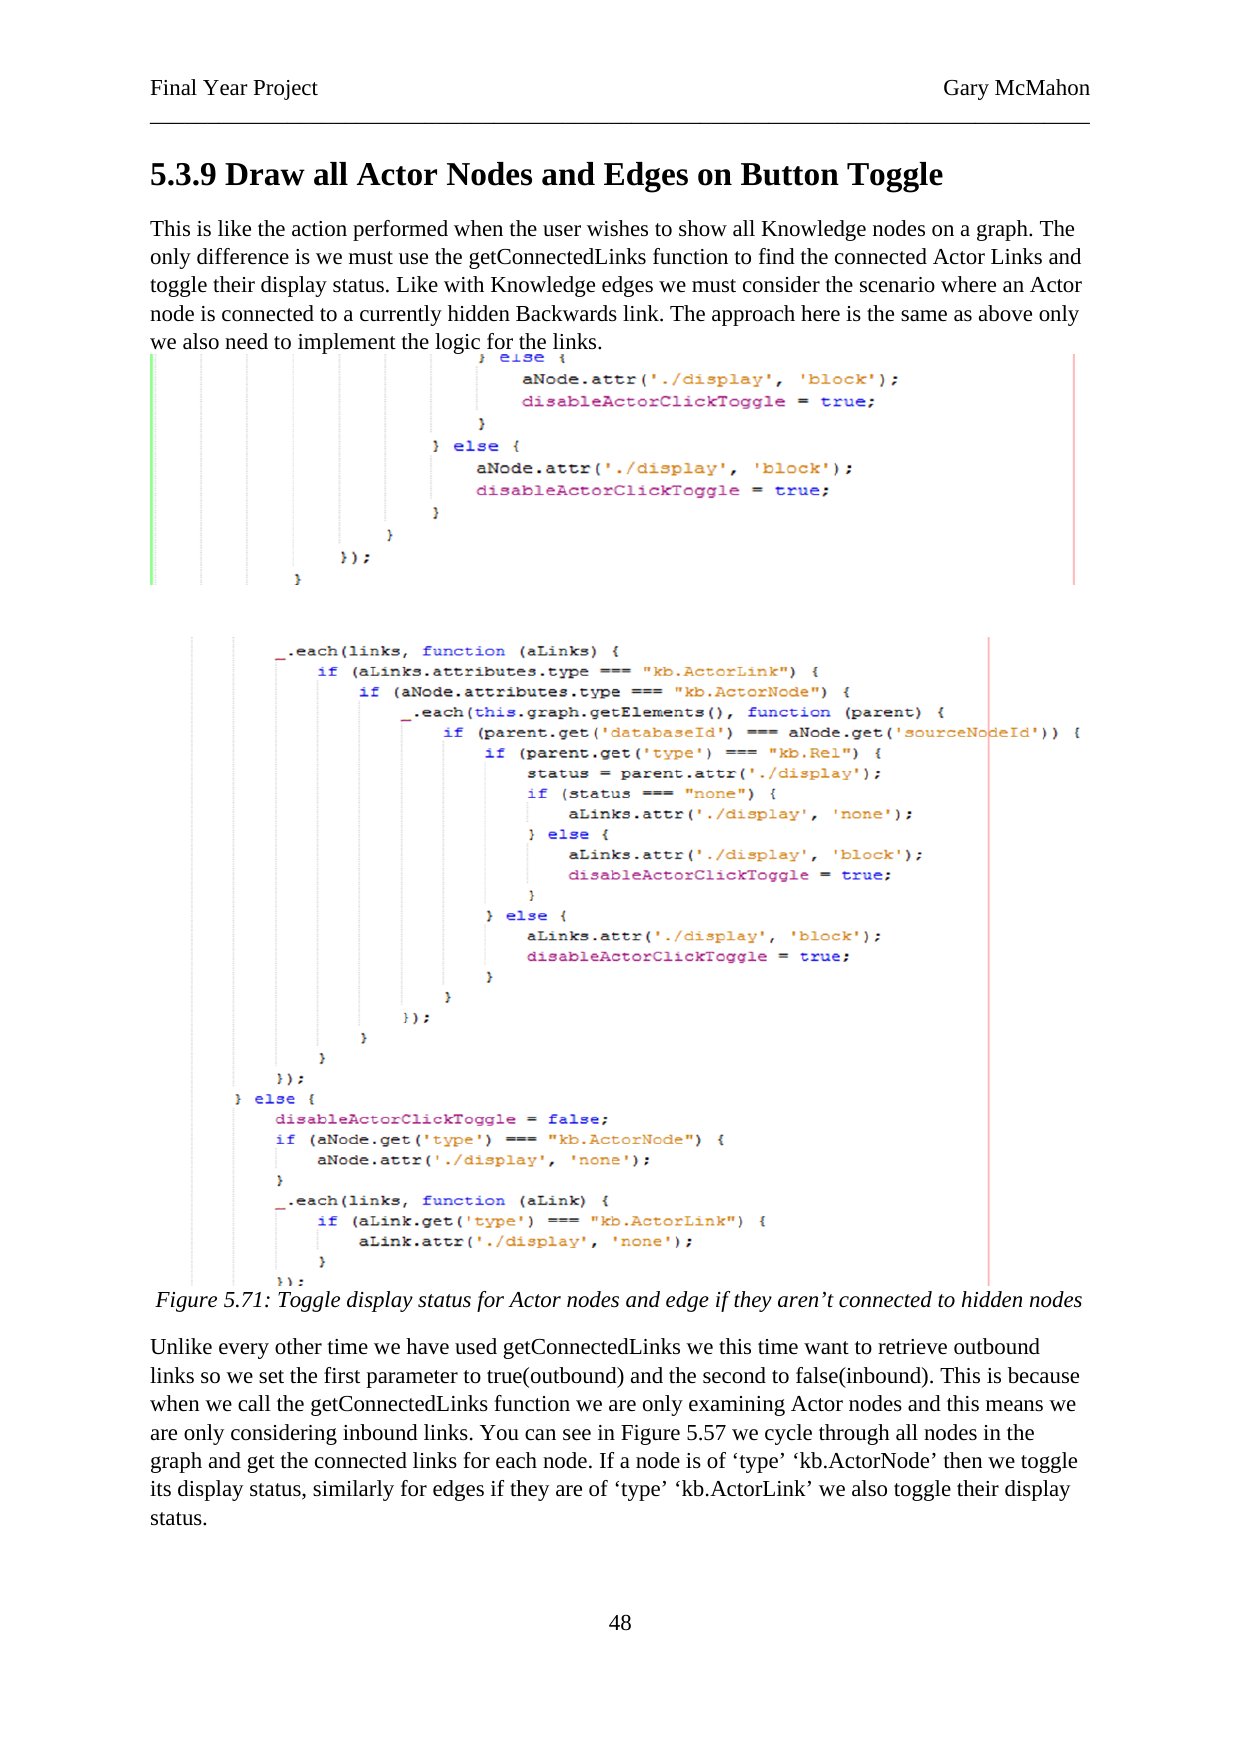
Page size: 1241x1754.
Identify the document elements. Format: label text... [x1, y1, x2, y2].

picture [150, 637, 1091, 1286]
picture [150, 354, 1091, 585]
subtitle Draw all Actor Nodes and Edges on Button Toggle [150, 154, 1090, 192]
text This is like the action performed when the user wishes to show all Knowledge nodes on a graph. The only difference is we must use the getConnectedLinks function to find the connected Actor Links and toggle their display status. Like with Knowledge edges we must consider the scenario where an Actor node is connected to a currently hidden Backwards link. The approach here is the same as above only we also need to implement the logic for the links. [150, 215, 1090, 354]
text Unlike every other time we have used getConnectedLinks we this time want to retrieve outbound links so we set the first parameter to true(outbound) and the second to false(inbound). This is because when we call the getConnectedLinks function we are only examining Actor nodes and this means we are only considering inbound links. You can see in Figure 5.57 we cycle through all nodes in the graph and get the connected links for each node. If a node is of ‘type’ ‘kb.ActorNode’ then we toggle its display status, similarly for edges if they are of ‘type’ ‘kb.ActorLink’ we also toggle their display status. [150, 1333, 1090, 1530]
